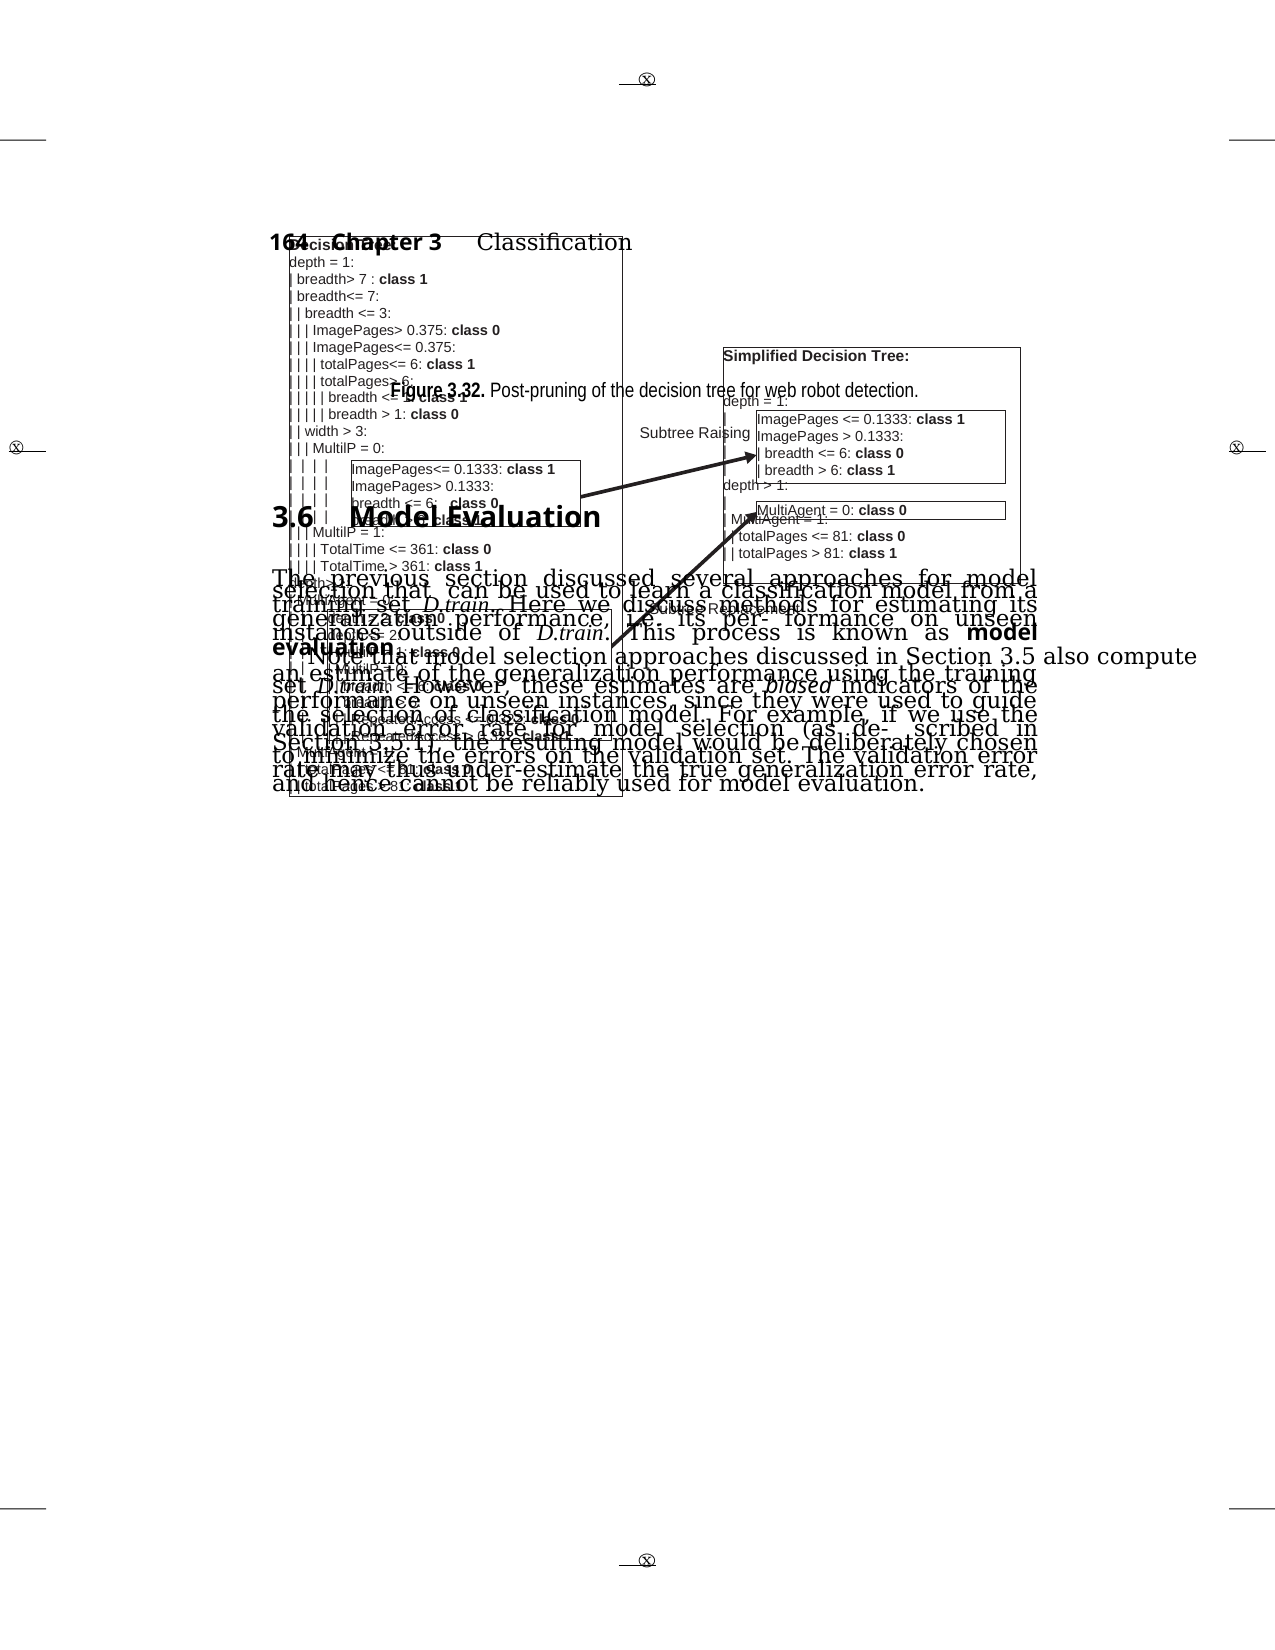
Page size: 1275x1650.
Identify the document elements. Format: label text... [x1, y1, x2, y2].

text The previous section discussed several approaches for model selection that can be used to learn a classiﬁcation model from a training set D.train. Here we discuss methods for estimating its generalization performance, i.e. its per- formance on unseen instances outside of D.train. This process is known as model evaluation. [272, 576, 1038, 662]
text 164 Chapter 3 Classiﬁcation [269, 173, 1275, 270]
subtitle Model Evaluation [272, 509, 1275, 532]
text an estimate of the generalization performance using the training set D.train. However, these estimates are biased indicators of the performance on unseen instances, since they were used to guide the selection of classiﬁcation model. For example, if we use the validation error rate for model selection (as de- scribed in Section 3.5.1), the resulting model would be deliberately chosen to minimize the errors on the validation set. The validation error rate may thus under-estimate the true generalization error rate, and hence cannot be reliably used for model evaluation. [272, 671, 1038, 796]
text Figure 3.32. Post-pruning of the decision tree for web robot detection. [76, 378, 1234, 402]
